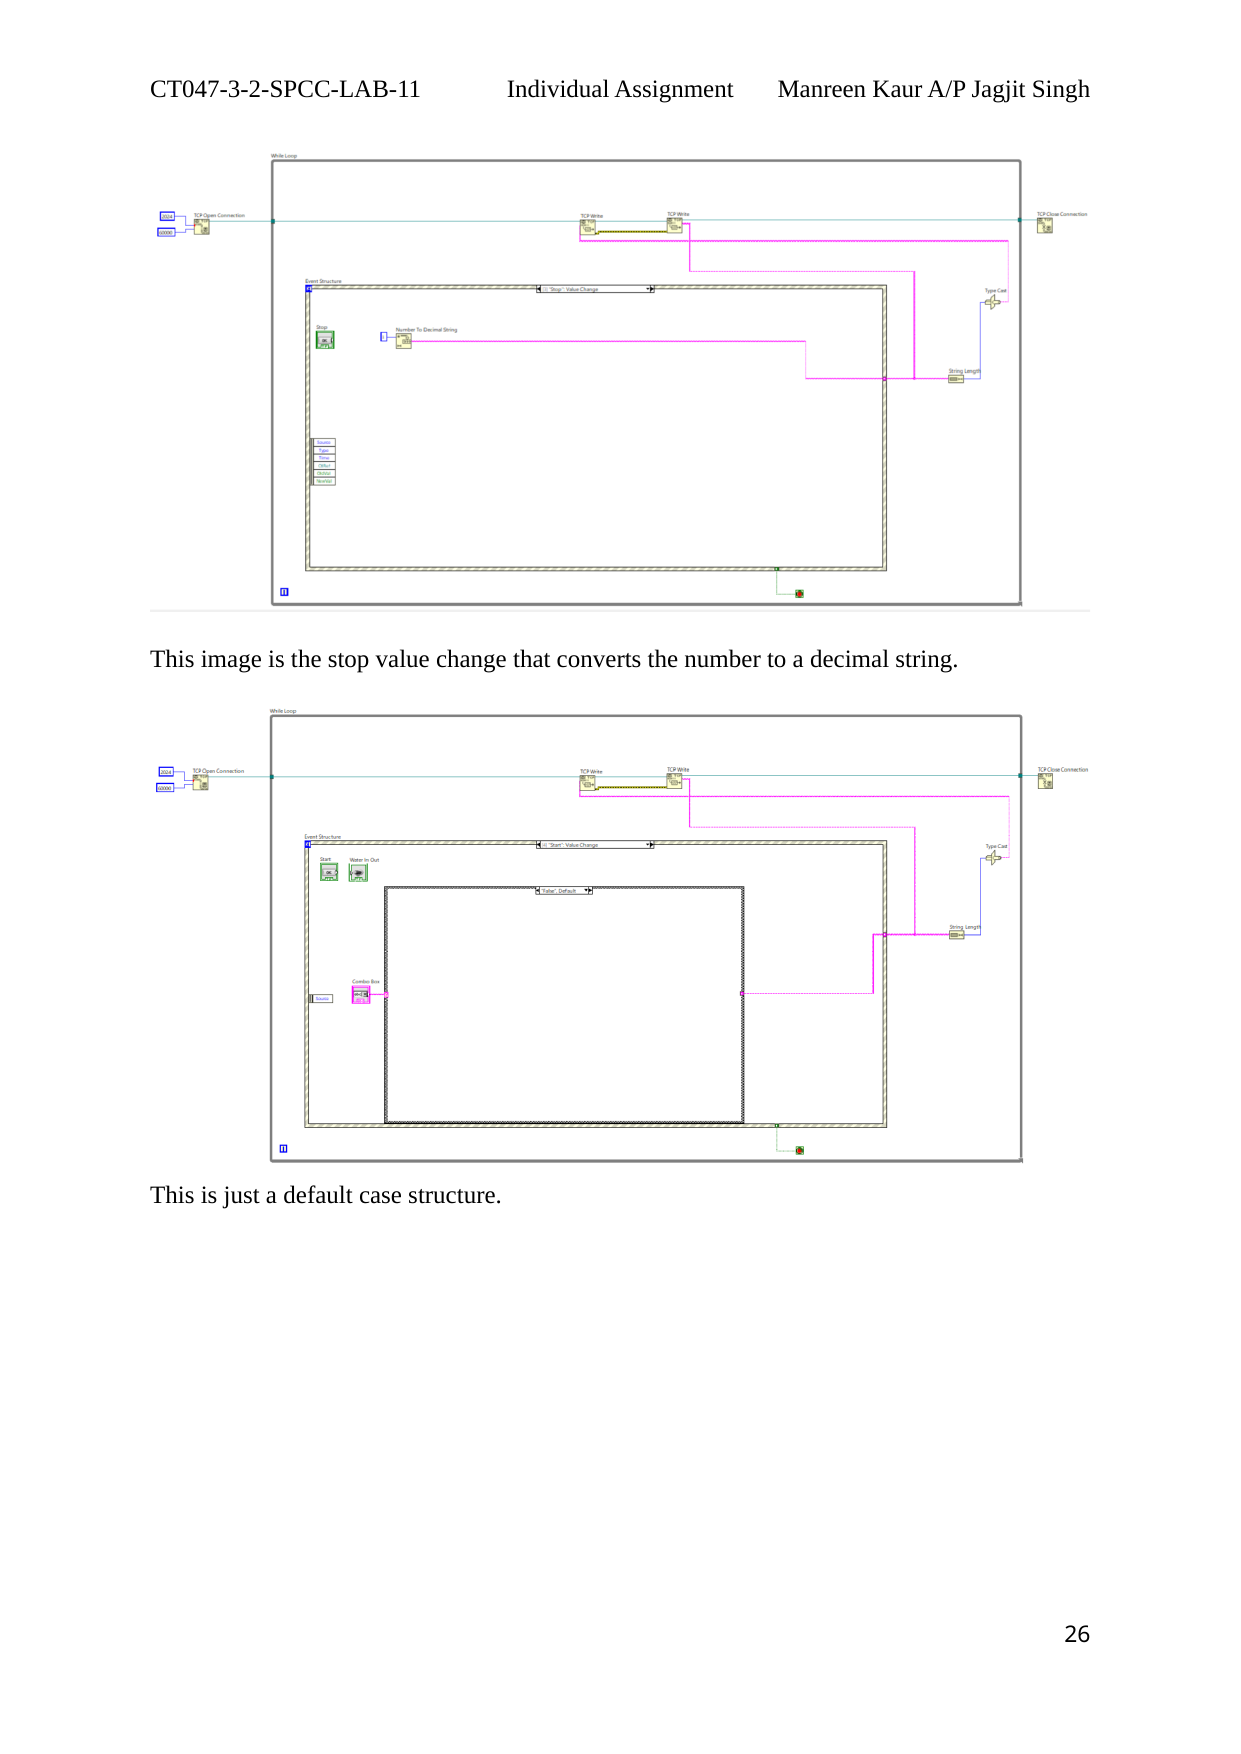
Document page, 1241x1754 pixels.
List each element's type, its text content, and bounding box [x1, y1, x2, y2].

picture [150, 150, 1091, 612]
text This image is the stop value change that converts the number to a decimal string. [150, 644, 1090, 673]
text This is just a default case structure. [150, 1166, 1090, 1208]
picture [150, 703, 1091, 1166]
